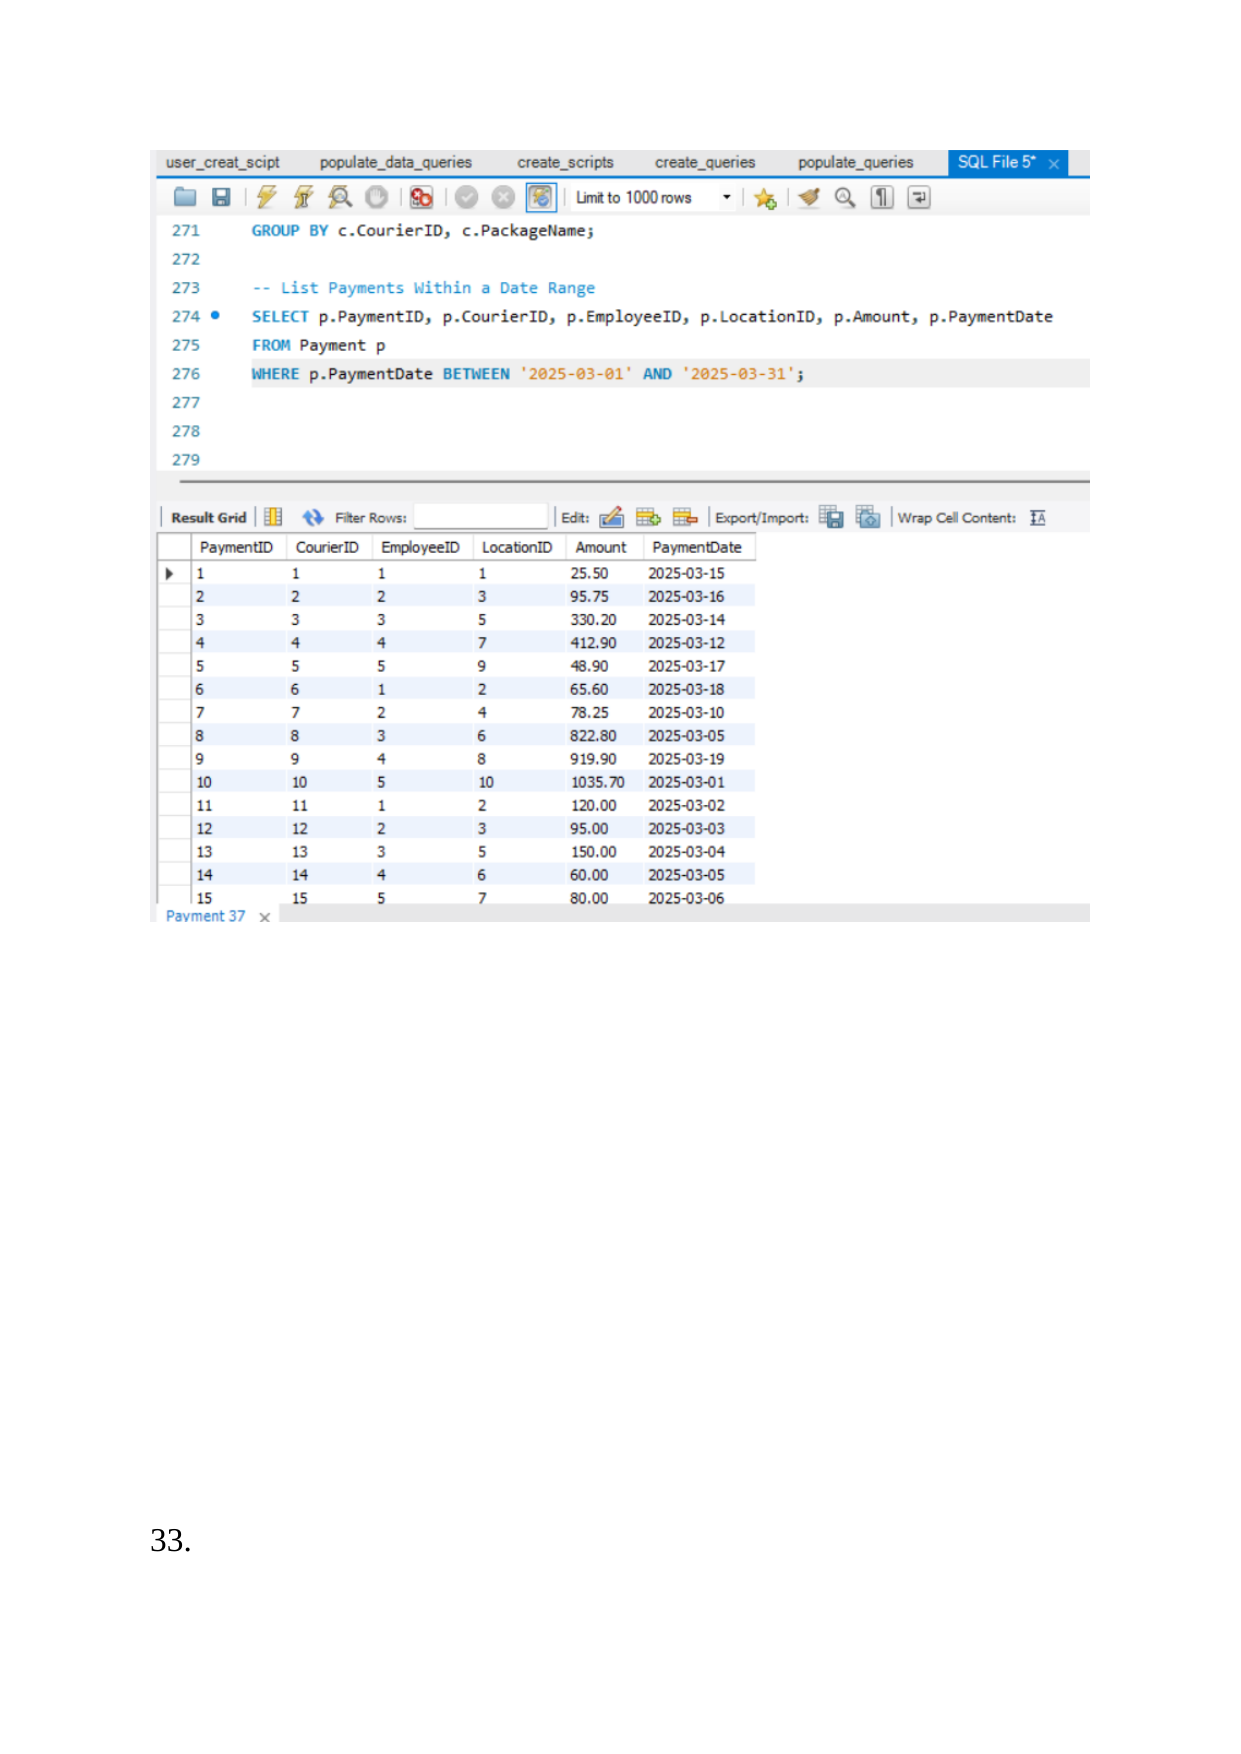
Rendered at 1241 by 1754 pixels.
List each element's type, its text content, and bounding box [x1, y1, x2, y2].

picture [150, 150, 1090, 922]
text 33. [150, 1520, 1090, 1559]
